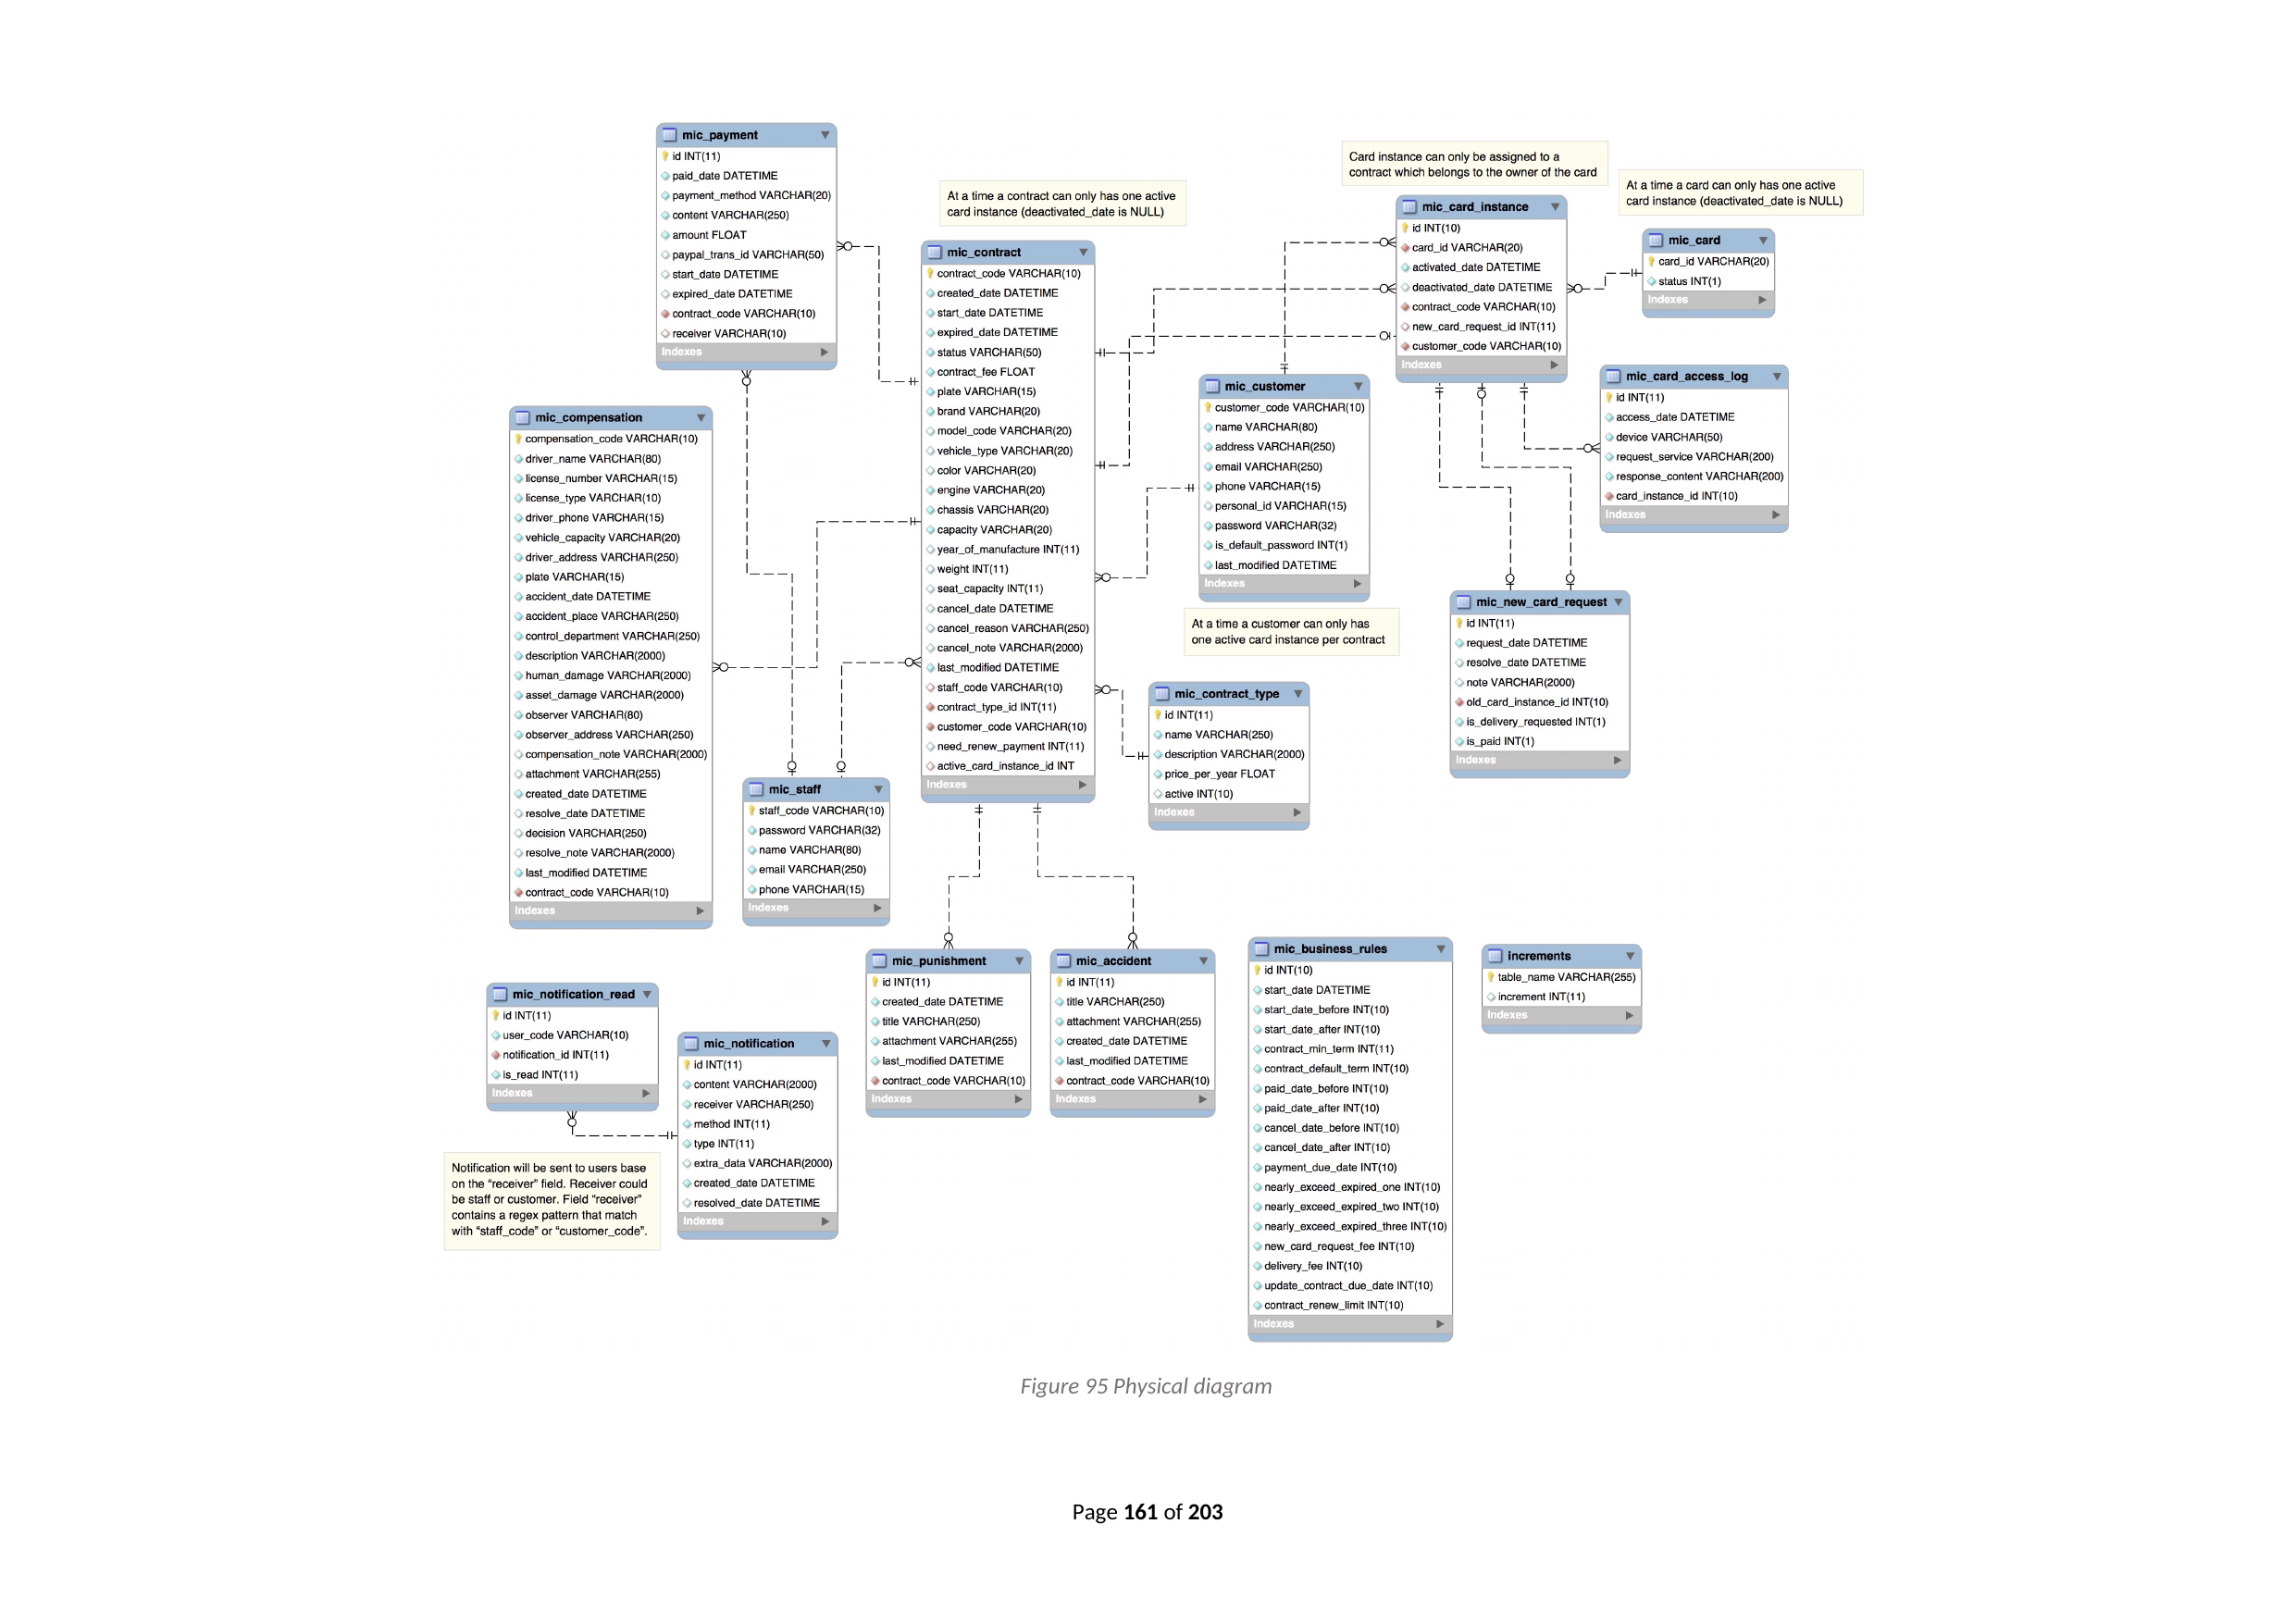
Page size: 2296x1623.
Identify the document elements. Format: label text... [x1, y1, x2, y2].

picture [423, 109, 1873, 1354]
